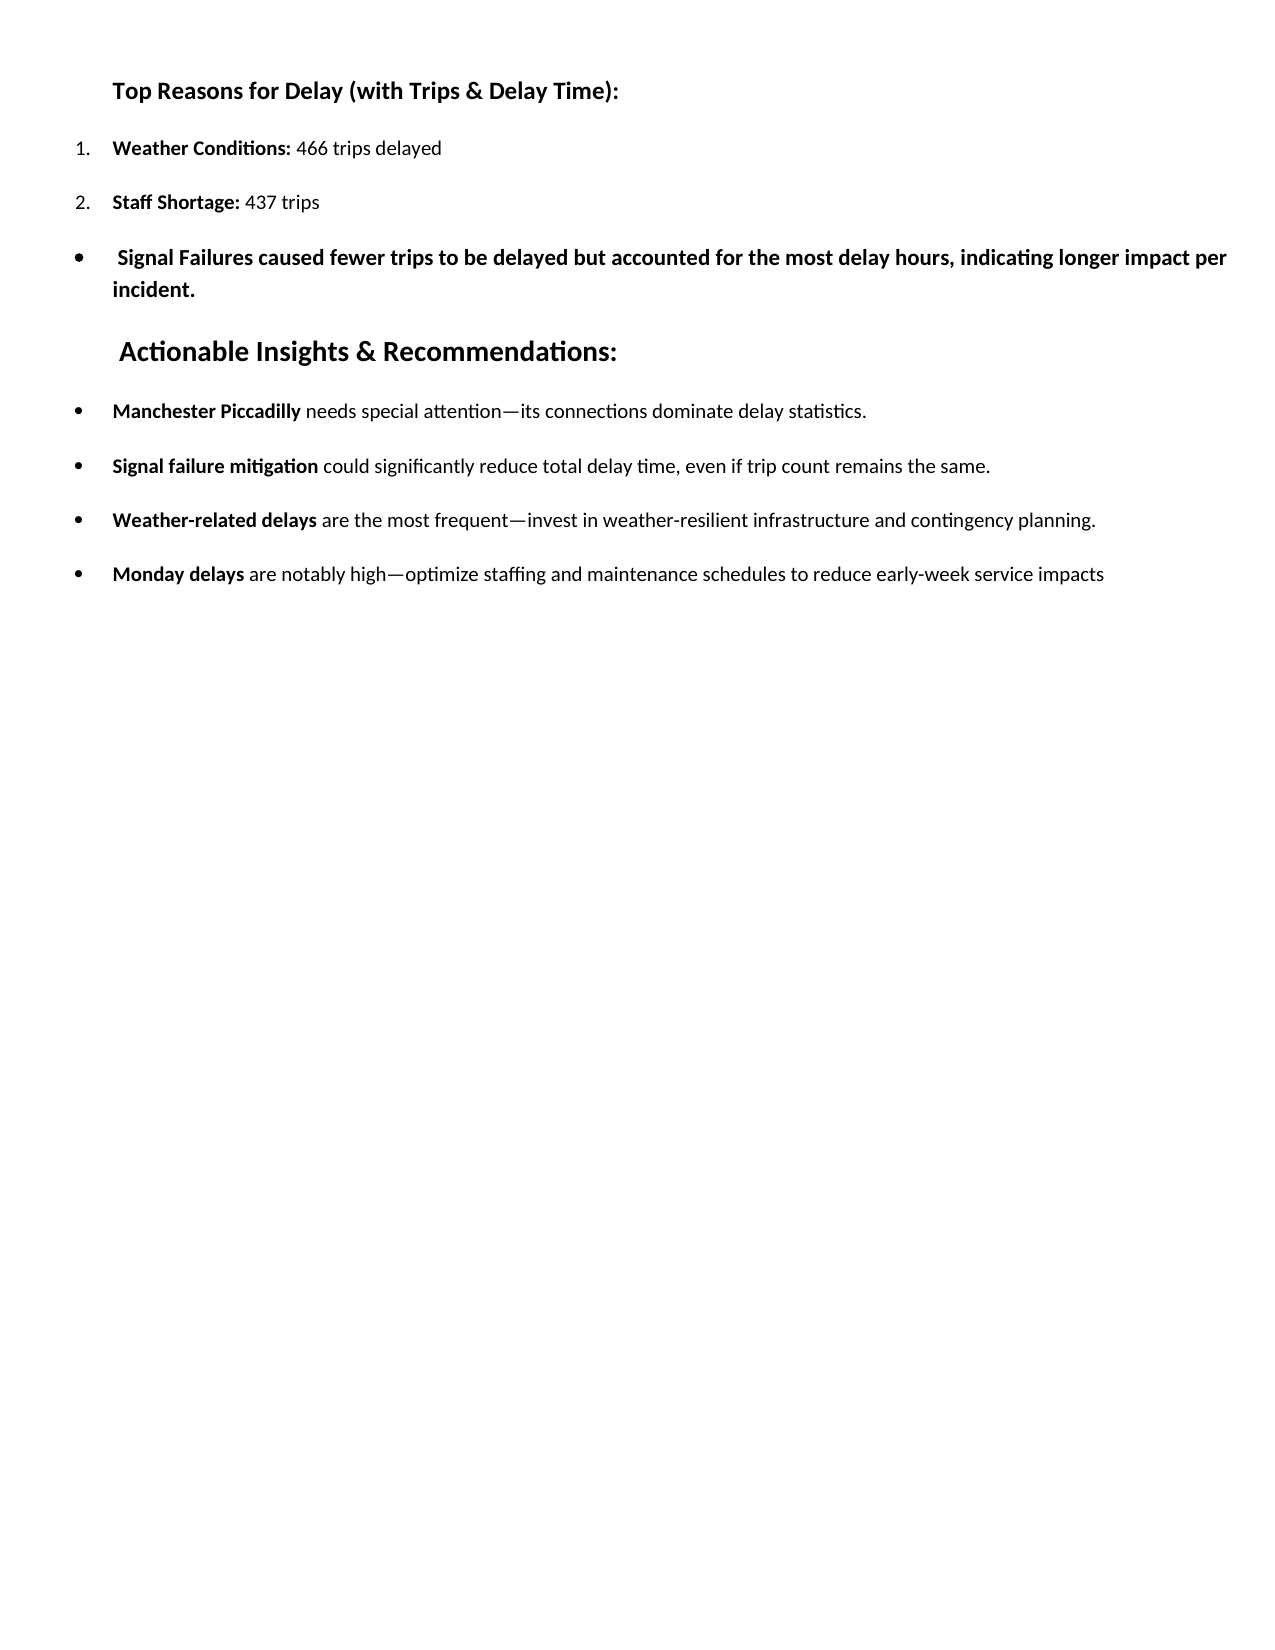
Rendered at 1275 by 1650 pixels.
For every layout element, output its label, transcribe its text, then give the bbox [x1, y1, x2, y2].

list Signal failure mitigation could significantly reduce total delay time, even if trip count remains the same. [75, 453, 1275, 478]
list Weather Conditions: 466 trips delayed [75, 135, 1275, 160]
list Monday delays are notably high—optimize staffing and maintenance schedules to reduce early-week service impacts [75, 561, 1275, 587]
list Signal Failures caused fewer trips to be delayed but accounted for the most delay hours, indicating longer impact per incident. [75, 243, 1275, 303]
list Manchester Piccadilly needs special attention—its connections dominate delay statistics. [75, 399, 1275, 424]
list Actionable Insights & Recommendations: [112, 333, 1275, 368]
list Weather-related delays are the most frequent—invest in weather-resilient infrastructure and contingency planning. [75, 507, 1275, 532]
list Staff Shortage: 437 trips [75, 189, 1275, 214]
list Top Reasons for Delay (with Trips & Delay Time): [112, 75, 1275, 106]
